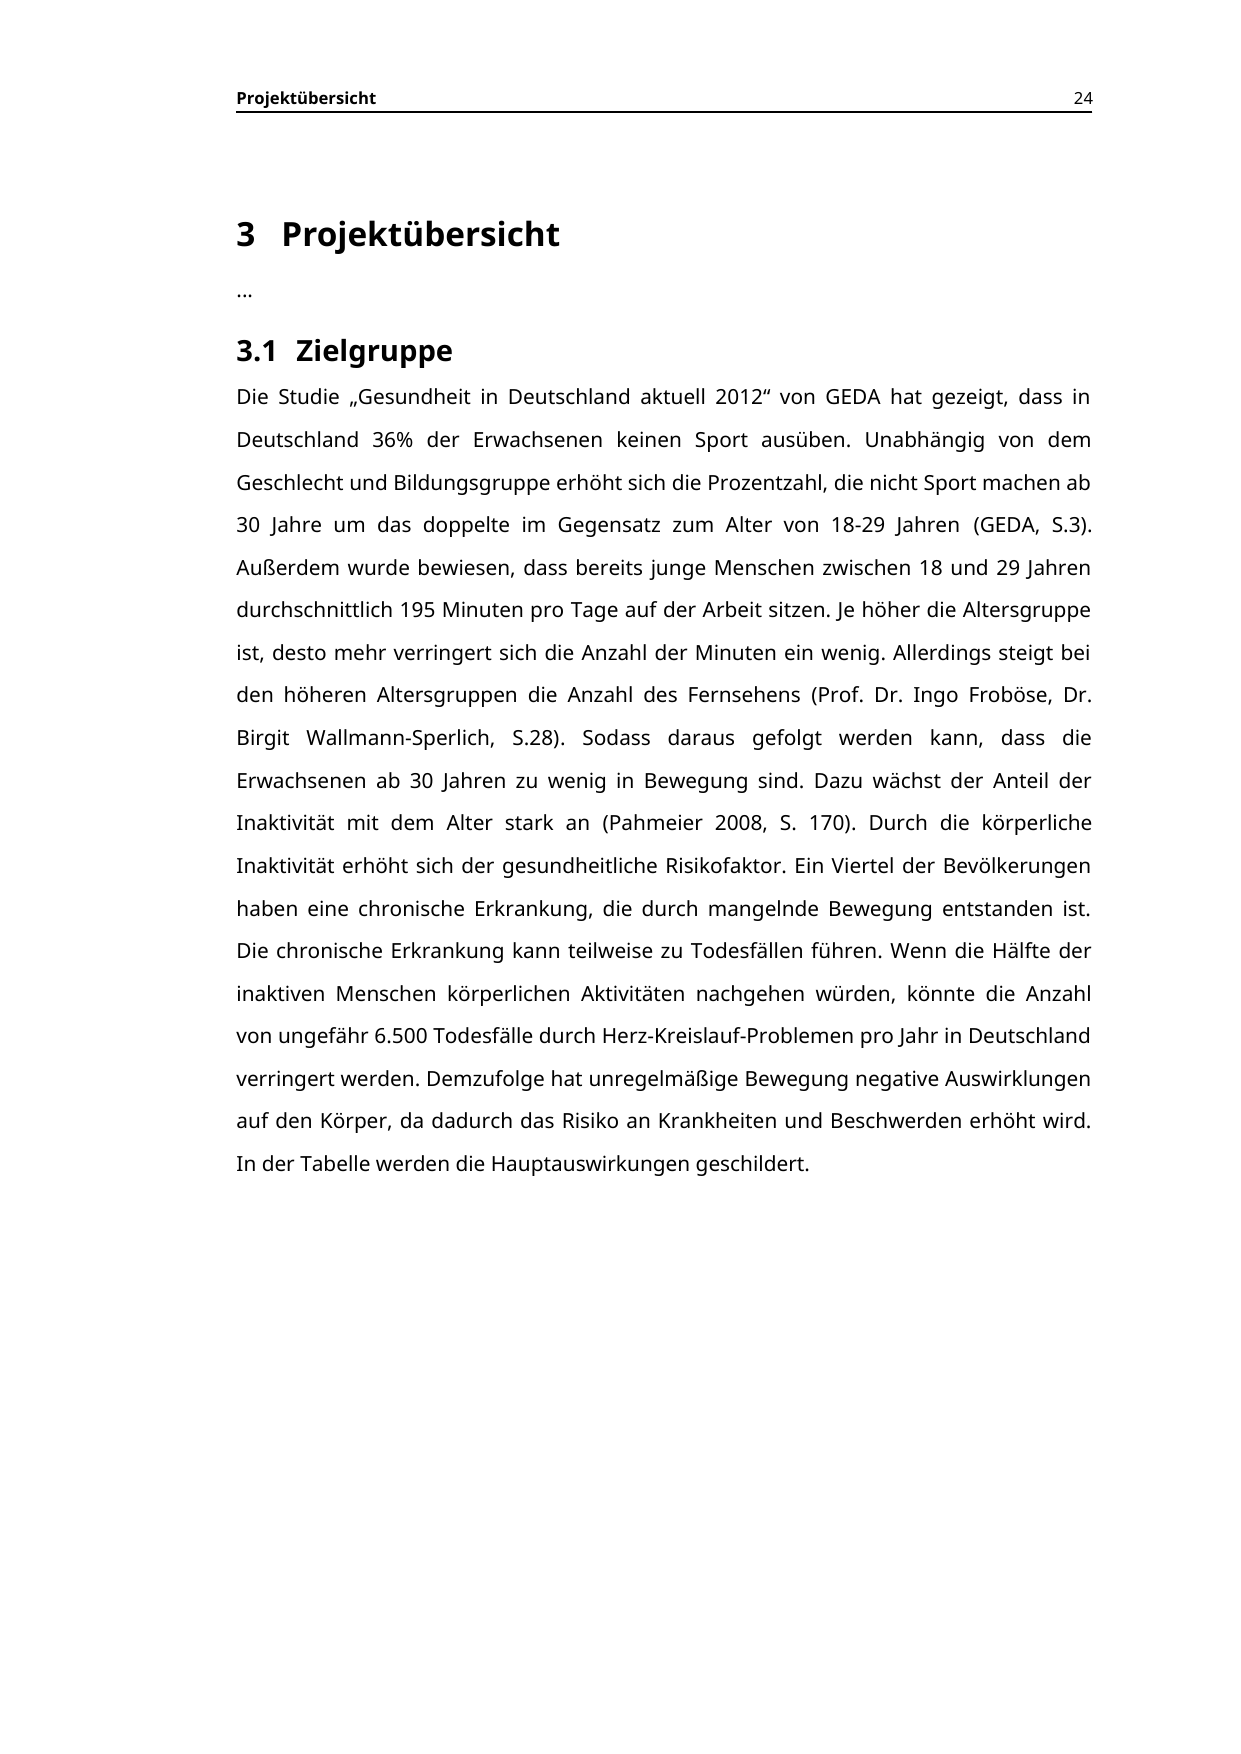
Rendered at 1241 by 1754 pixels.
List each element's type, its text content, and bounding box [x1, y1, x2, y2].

subtitle Zielgruppe [236, 330, 1092, 370]
text Die Studie „Gesundheit in Deutschland aktuell 2012“ von GEDA hat gezeigt, dass in Deutschland 36% der Erwachsenen keinen Sport ausüben. Unabhängig von dem Geschlecht und Bildungsgruppe erhöht sich die Prozentzahl, die nicht Sport machen ab 30 Jahre um das doppelte im Gegensatz zum Alter von 18-29 Jahren (GEDA, S.3). Außerdem wurde bewiesen, dass bereits junge Menschen zwischen 18 und 29 Jahren durchschnittlich 195 Minuten pro Tage auf der Arbeit sitzen. Je höher die Altersgruppe ist, desto mehr verringert sich die Anzahl der Minuten ein wenig. Allerdings steigt bei den höheren Altersgruppen die Anzahl des Fernsehens (Prof. Dr. Ingo Froböse, Dr. Birgit Wallmann-Sperlich, S.28). Sodass daraus gefolgt werden kann, dass die Erwachsenen ab 30 Jahren zu wenig in Bewegung sind. Dazu wächst der Anteil der Inaktivität mit dem Alter stark an (Pahmeier 2008, S. 170). Durch die körperliche Inaktivität erhöht sich der gesundheitliche Risikofaktor. Ein Viertel der Bevölkerungen haben eine chronische Erkrankung, die durch mangelnde Bewegung entstanden ist. Die chronische Erkrankung kann teilweise zu Todesfällen führen. Wenn die Hälfte der inaktiven Menschen körperlichen Aktivitäten nachgehen würden, könnte die Anzahl von ungefähr 6.500 Todesfälle durch Herz-Kreislauf-Problemen pro Jahr in Deutschland verringert werden. Demzufolge hat unregelmäßige Bewegung negative Auswirklungen auf den Körper, da dadurch das Risiko an Krankheiten und Beschwerden erhöht wird. In der Tabelle werden die Hauptauswirkungen geschildert. [236, 382, 1092, 1178]
text ... [236, 275, 1092, 303]
subtitle Projektübersicht [236, 210, 1092, 256]
